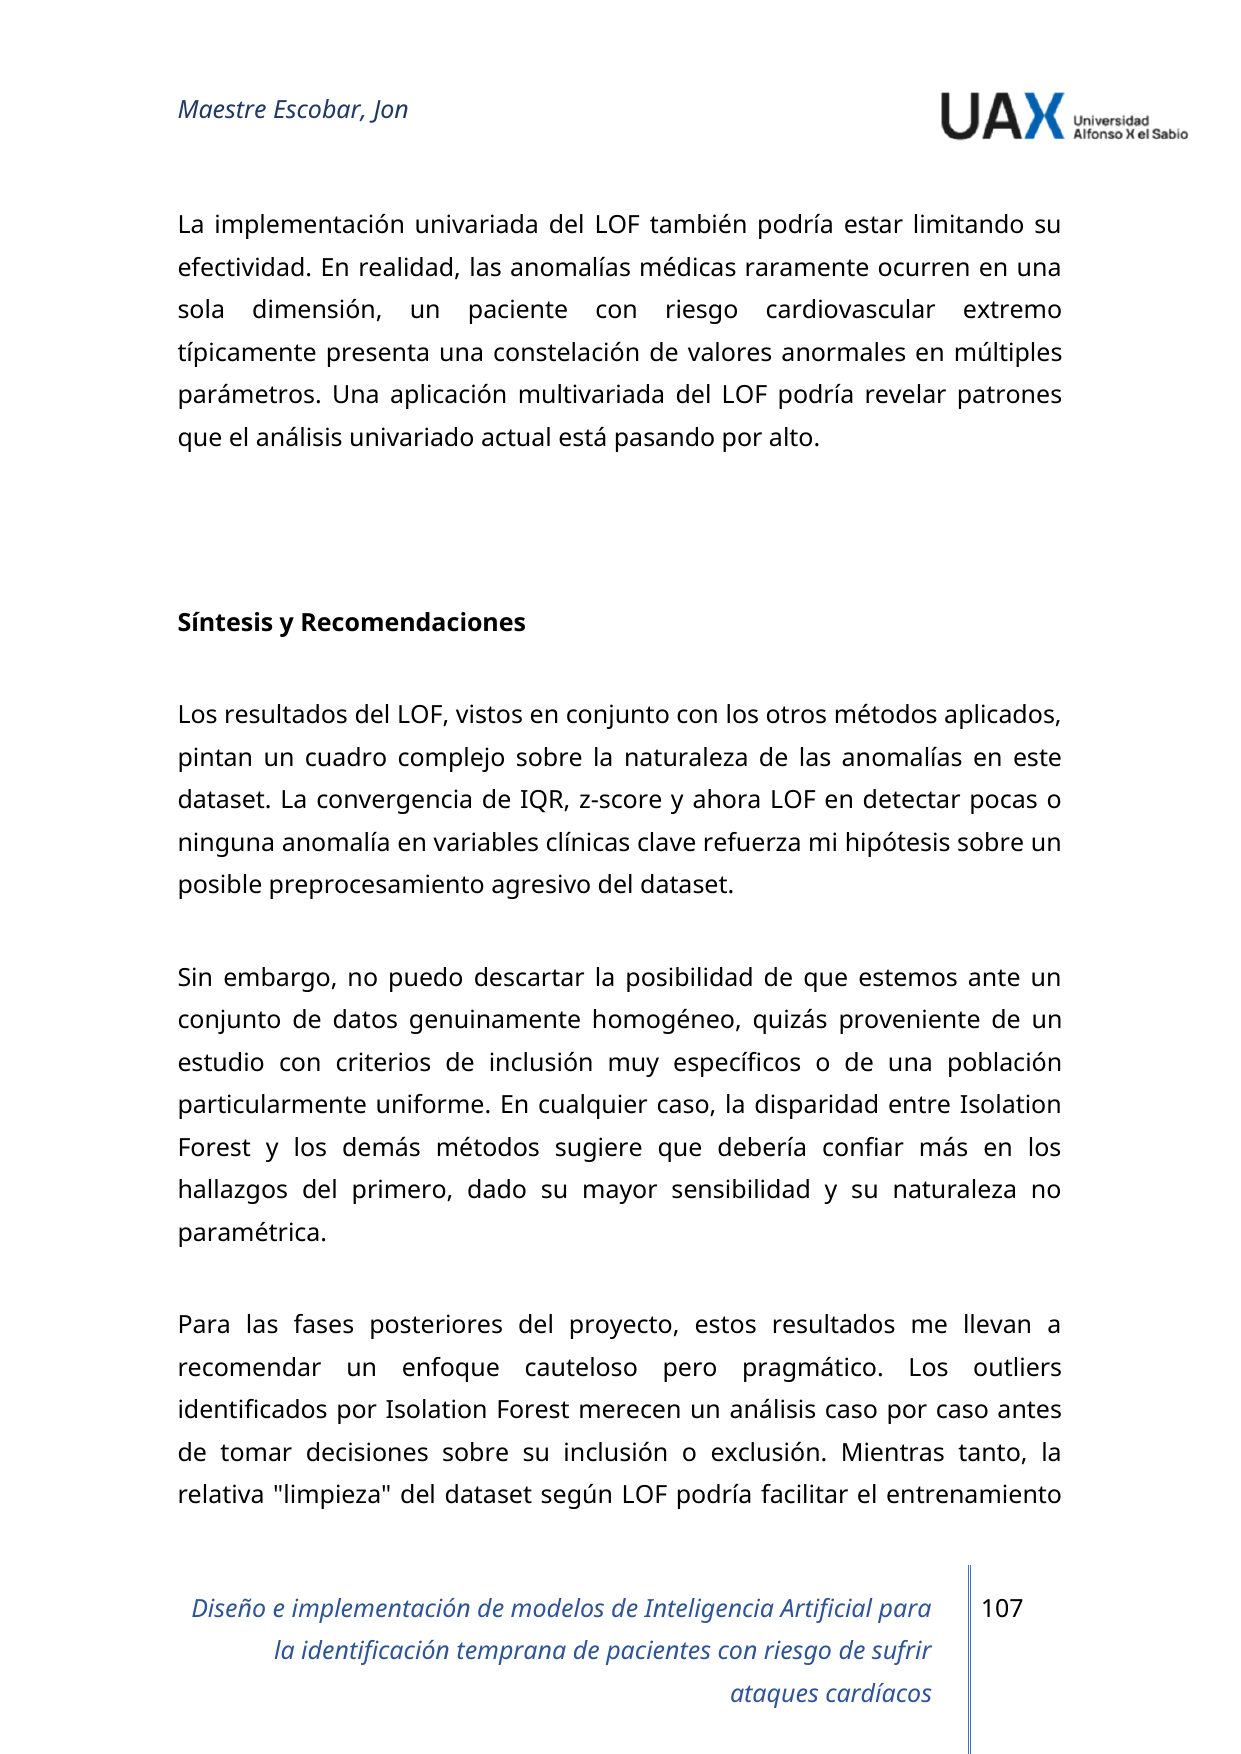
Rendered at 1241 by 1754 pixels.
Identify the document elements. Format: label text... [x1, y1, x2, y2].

text Sin embargo, no puedo descartar la posibilidad de que estemos ante un conjunto de datos genuinamente homogéneo, quizás proveniente de un estudio con criterios de inclusión muy específicos o de una población particularmente uniforme. En cualquier caso, la disparidad entre Isolation Forest y los demás métodos sugiere que debería confiar más en los hallazgos del primero, dado su mayor sensibilidad y su naturaleza no paramétrica. [177, 959, 1063, 1248]
text Los resultados del LOF, vistos en conjunto con los otros métodos aplicados, pintan un cuadro complejo sobre la naturaleza de las anomalías en este dataset. La convergencia de IQR, z-score y ahora LOF en detectar pocas o ninguna anomalía en variables clínicas clave refuerza mi hipótesis sobre un posible preprocesamiento agresivo del dataset. [177, 697, 1063, 901]
text Síntesis y Recomendaciones [177, 604, 1063, 638]
text La implementación univariada del LOF también podría estar limitando su efectividad. En realidad, las anomalías médicas raramente ocurren en una sola dimensión, un paciente con riesgo cardiovascular extremo típicamente presenta una constelación de valores anormales en múltiples parámetros. Una aplicación multivariada del LOF podría revelar patrones que el análisis univariado actual está pasando por alto. [177, 207, 1063, 453]
picture [940, 89, 1192, 144]
